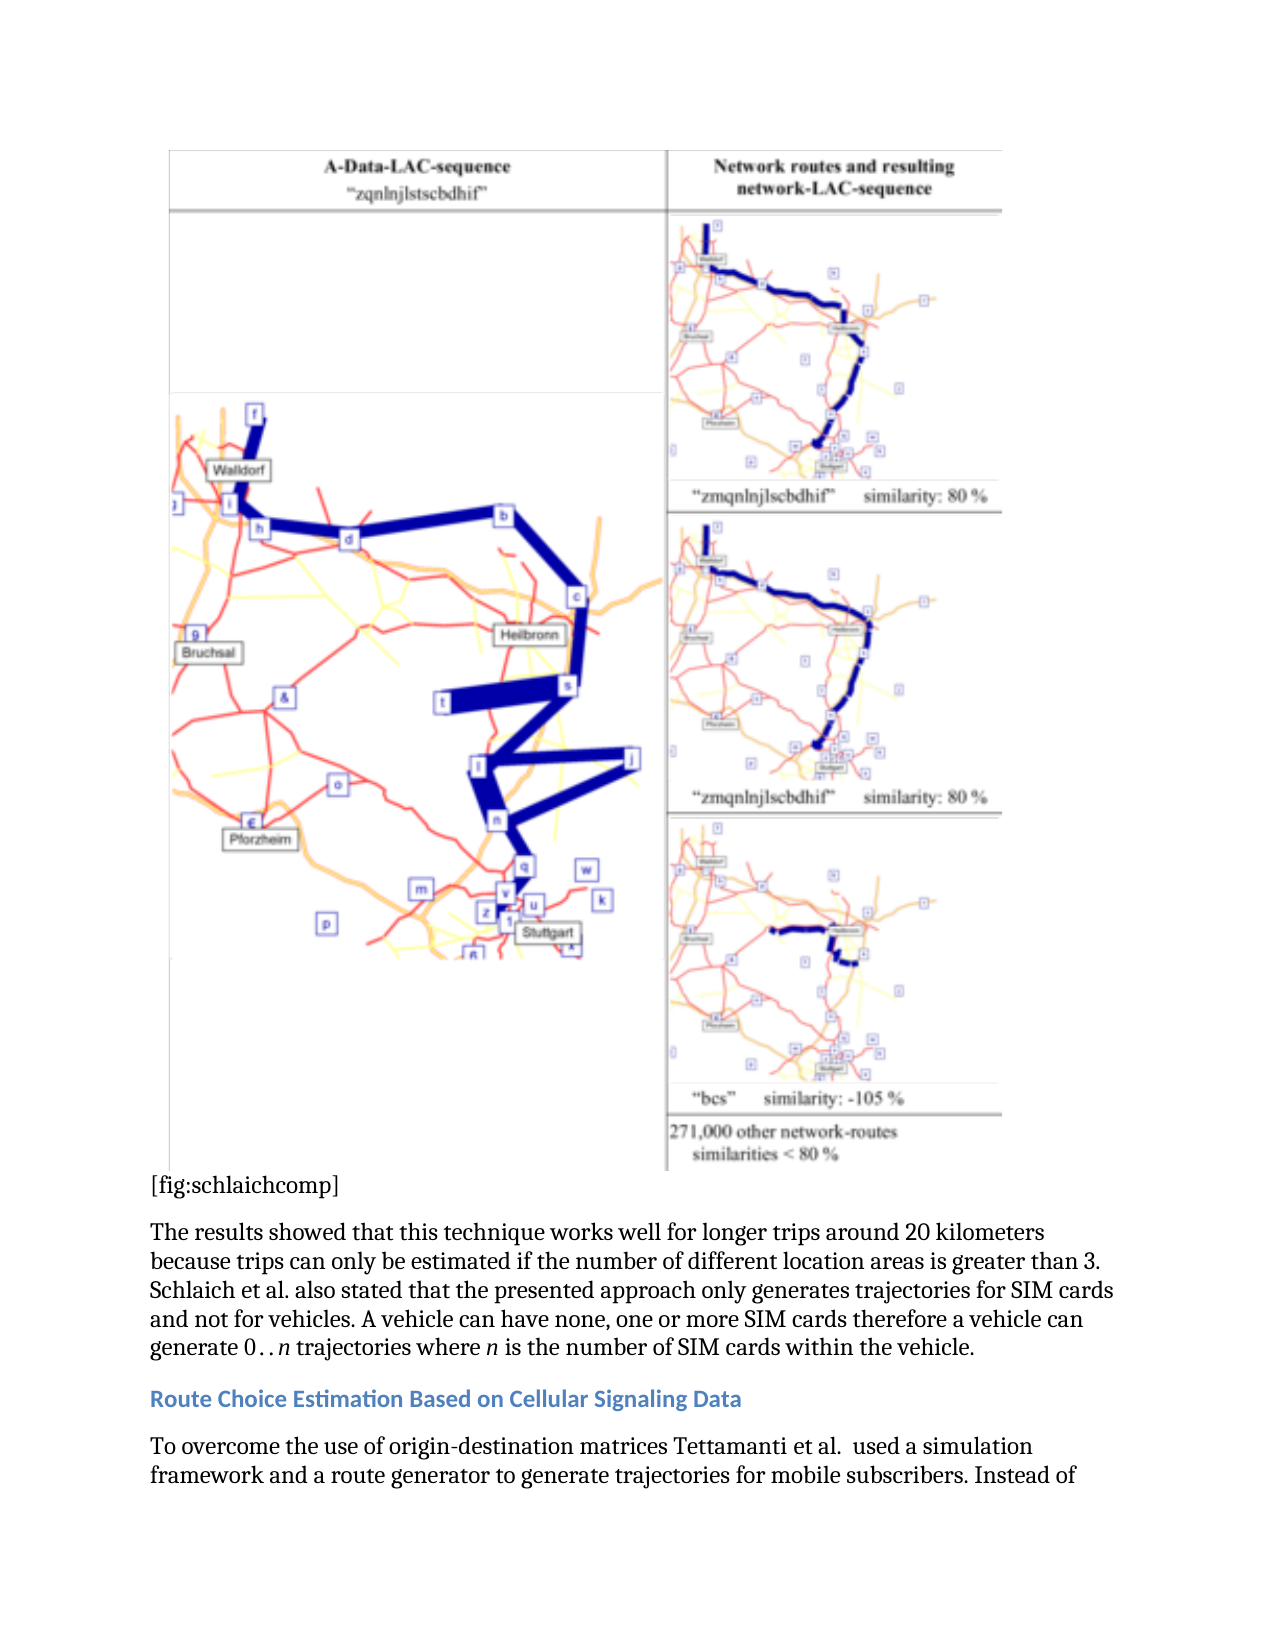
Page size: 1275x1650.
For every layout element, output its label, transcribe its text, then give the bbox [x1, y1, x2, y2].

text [150, 1432, 1125, 1490]
picture [168, 150, 1003, 1171]
text The results showed that this technique works well for longer trips around 20 kilometers because trips can only be estimated if the number of different location areas is greater than 3. Schlaich et al. also stated that the presented approach only generates trajectories for SIM cards and not for vehicles. A vehicle can have none, one or more SIM cards therefore a vehicle can generate trajectories where is the number of SIM cards within the vehicle. [150, 1218, 1125, 1362]
subtitle Route Choice Estimation Based on Cellular Signaling Data [150, 1383, 1125, 1413]
